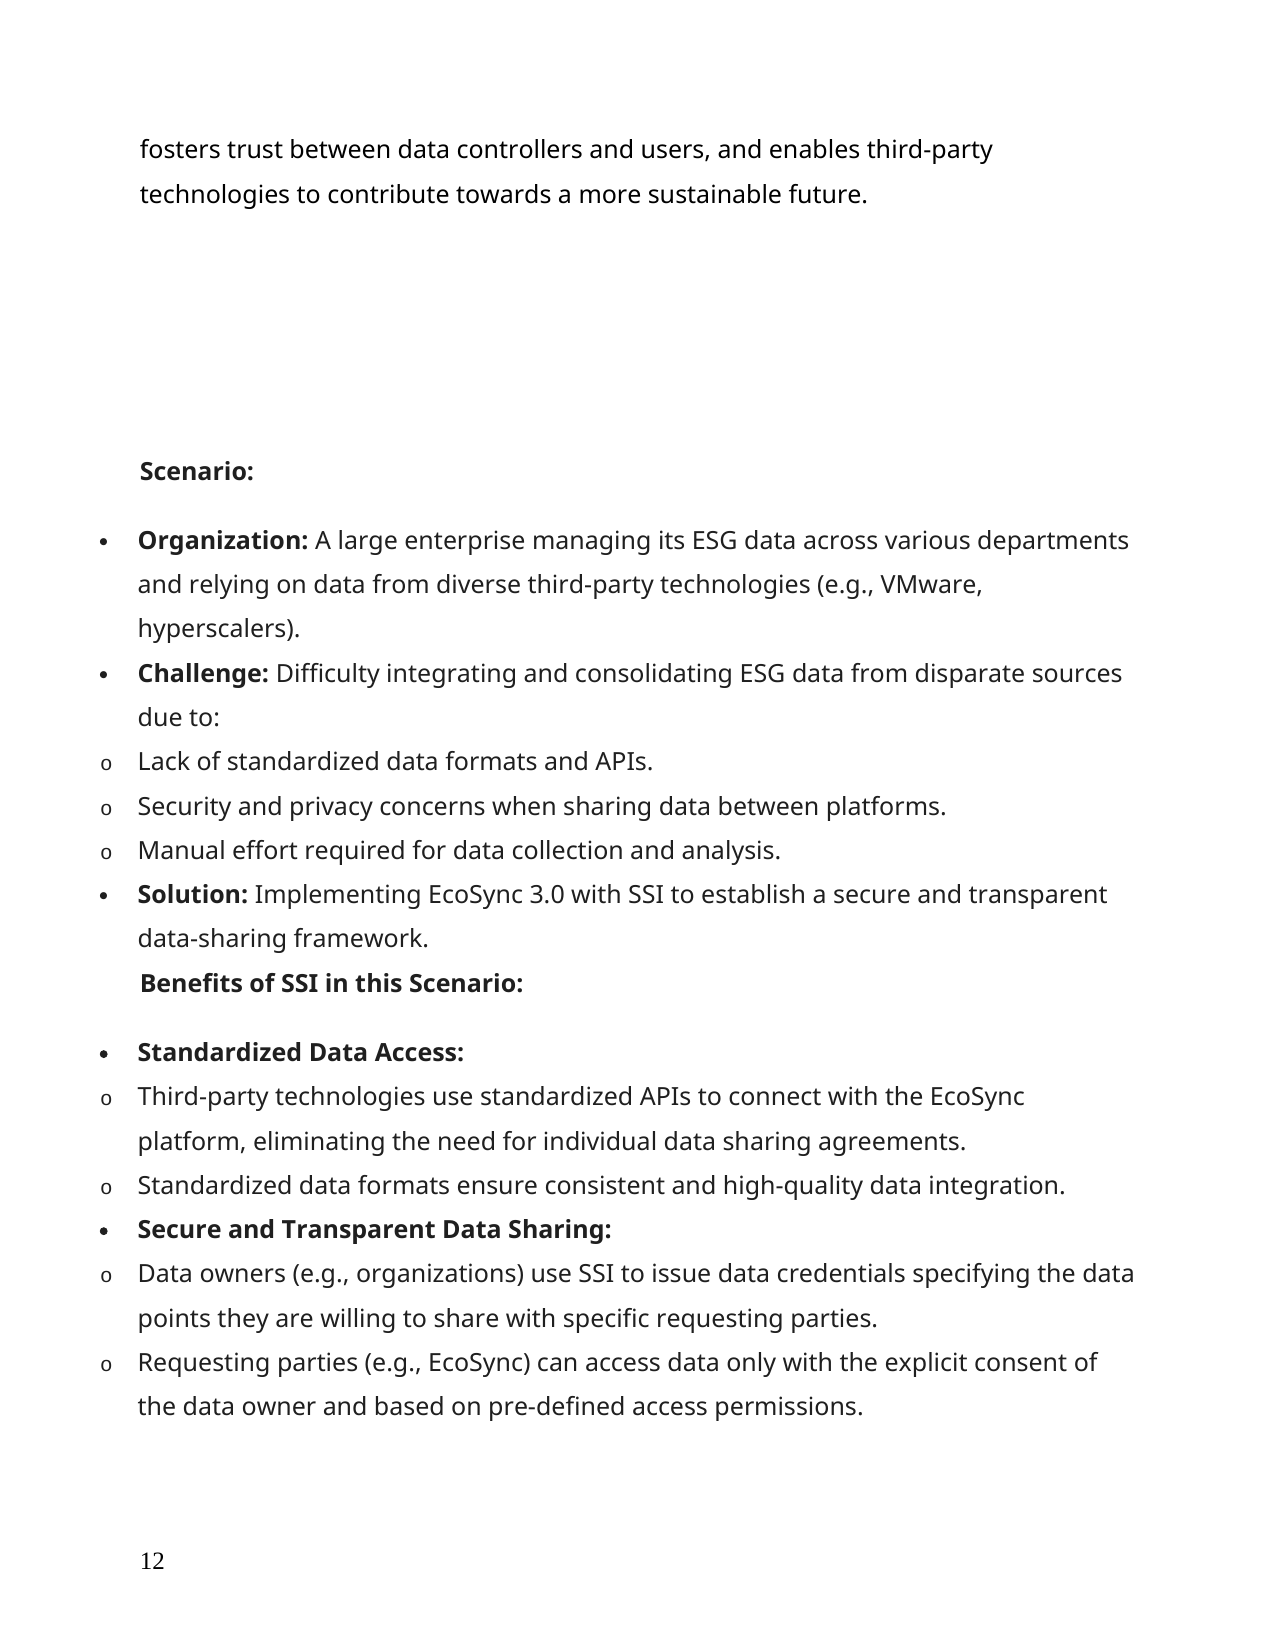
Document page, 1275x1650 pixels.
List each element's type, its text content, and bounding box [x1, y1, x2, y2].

list Secure and Transparent Data Sharing: [100, 1212, 1138, 1246]
list Solution: Implementing EcoSync 3.0 with SSI to establish a secure and transparent data-sharing framework. [100, 877, 1138, 955]
list Organization: A large enterprise managing its ESG data across various departments and relying on data from diverse third-party technologies (e.g., VMware, hyperscalers). [100, 523, 1138, 645]
list Security and privacy concerns when sharing data between platforms. [100, 788, 1138, 822]
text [139, 132, 1136, 210]
list Third-party technologies use standardized APIs to connect with the EcoSync platform, eliminating the need for individual data sharing agreements. [100, 1079, 1138, 1157]
list Lack of standardized data formats and APIs. [100, 744, 1138, 778]
list Manual effort required for data collection and analysis. [100, 832, 1138, 867]
list Standardized data formats ensure consistent and high-quality data integration. [100, 1167, 1138, 1201]
list Standardized Data Access: [100, 1034, 1138, 1069]
list Requesting parties (e.g., EcoSync) can access data only with the explicit consent of the data owner and based on pre-defined access permissions. [100, 1344, 1138, 1423]
list Data owners (e.g., organizations) use SSI to issue data credentials specifying the data points they are willing to share with specific requesting parties. [100, 1256, 1138, 1334]
list Challenge: Difficulty integrating and consolidating ESG data from disparate sources due to: [100, 655, 1138, 734]
text Benefits of SSI in this Scenario: [139, 965, 1136, 999]
text Scenario: [139, 453, 1136, 487]
